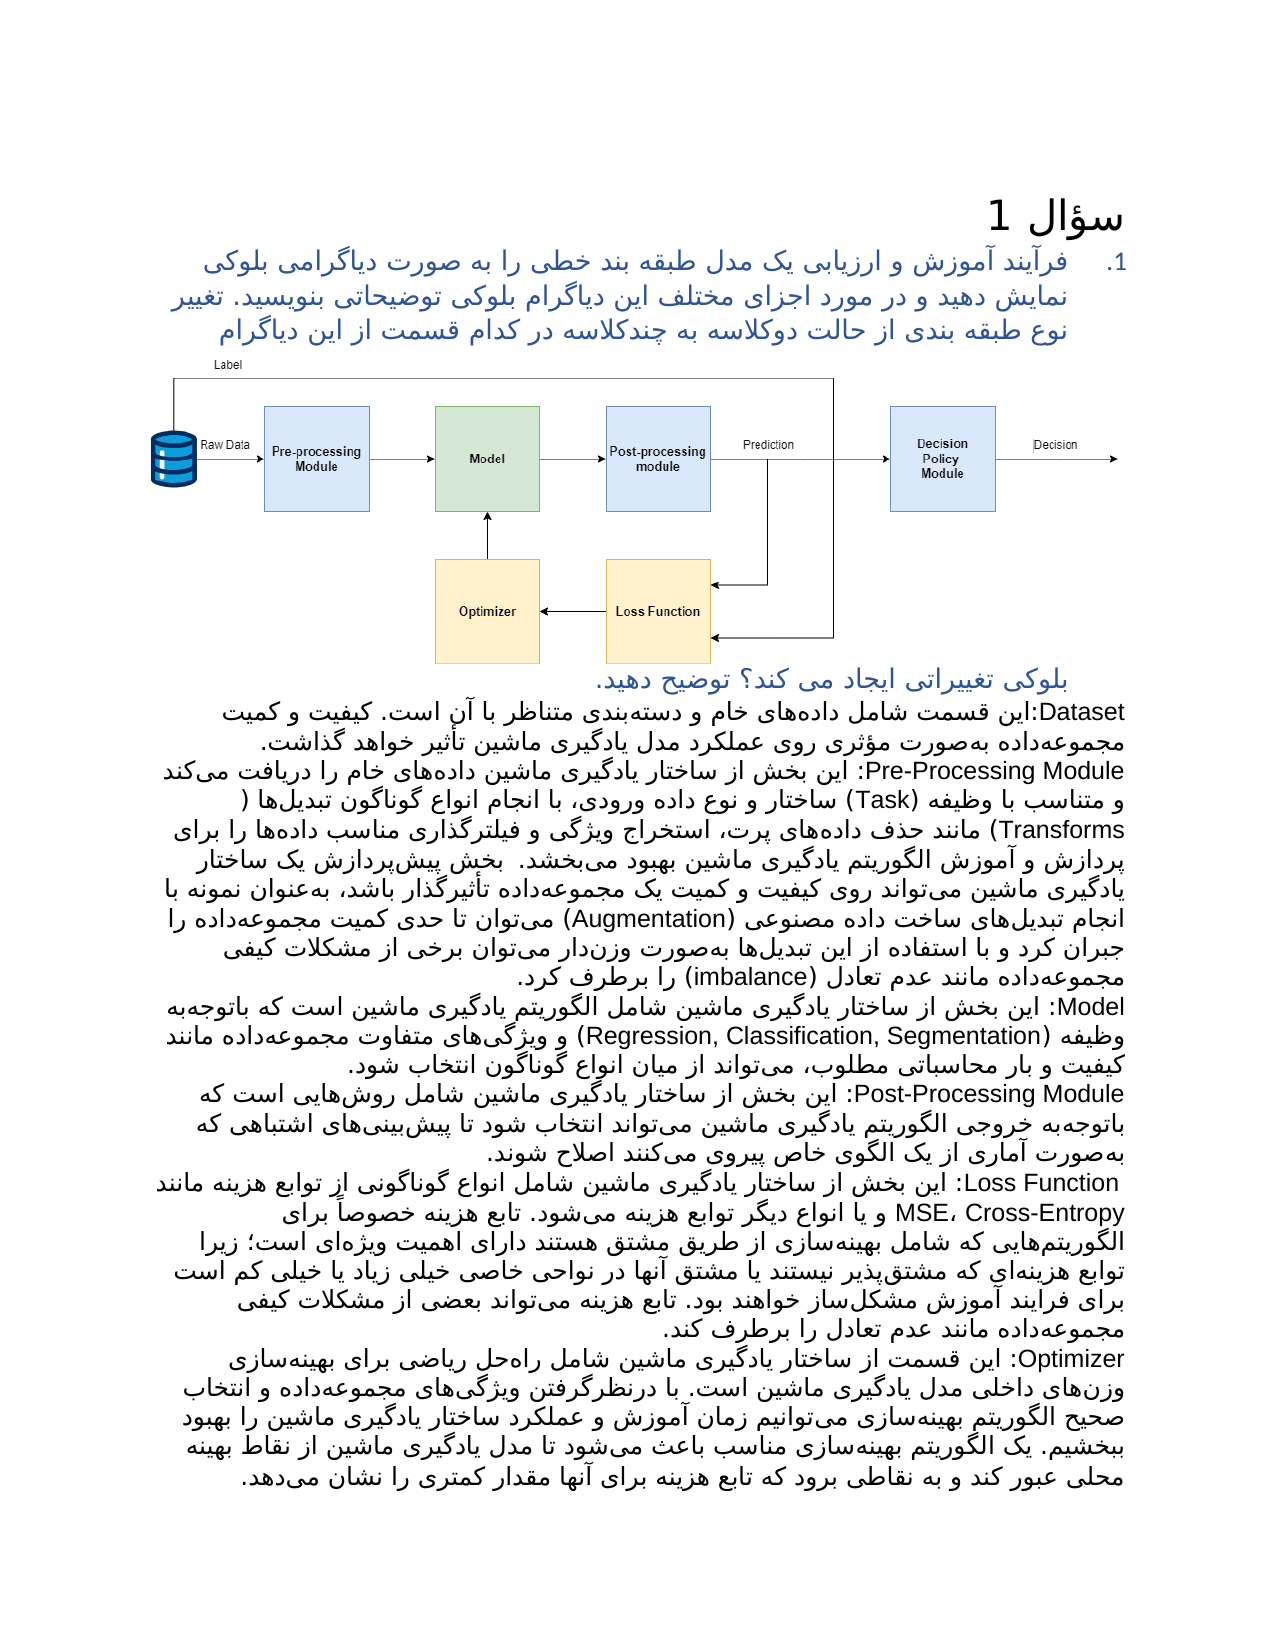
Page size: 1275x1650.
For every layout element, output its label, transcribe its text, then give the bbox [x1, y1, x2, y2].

text Optimizer: این قسمت از ساختار یادگیری ماشین شامل راه‌حل ریاضی برای بهینه‌سازی وزن‌های داخلی مدل یادگیری ماشین است. با درنظرگرفتن ویژگی‌های مجموعه‌داده و انتخاب صحیح الگوریتم بهینه‌سازی می‌توانیم زمان آموزش و عملکرد ساختار یادگیری ماشین را بهبود ببخشیم. یک الگوریتم بهینه‌سازی مناسب باعث می‌شود تا مدل یادگیری ماشین از نقاط بهینه محلی عبور کند و به نقاطی برود که تابع هزینه برای آنها مقدار کمتری را نشان می‌دهد. [150, 1344, 1125, 1491]
picture [150, 359, 1125, 664]
subtitle فرآیند آموزش و ارزیابی یک مدل طبقه بند خطی را به صورت دیاگرامی بلوکی نمایش دهید و در مورد اجزای مختلف این دیاگرام بلوکی توضیحاتی بنویسید. تغییر نوع طبقه بندی از حالت دوکلاسه به چندکلاسه در کدام قسمت از این دیاگرام بلوکی تغییراتی ایجاد می کند؟ توضیح دهید. [150, 244, 1106, 359]
subtitle فرآیند آموزش و ارزیابی یک مدل طبقه بند خطی را به صورت دیاگرامی بلوکی نمایش دهید و در مورد اجزای مختلف این دیاگرام بلوکی توضیحاتی بنویسید. تغییر نوع طبقه بندی از حالت دوکلاسه به چندکلاسه در کدام قسمت از این دیاگرام بلوکی تغییراتی ایجاد می کند؟ توضیح دهید. [150, 664, 1106, 695]
text Pre-Processing Module: این بخش از ساختار یادگیری ماشین داده‌های خام را دریافت می‌کند و متناسب با وظیفه (Task) ساختار و نوع داده ورودی، با انجام انواع گوناگون تبدیل‌ها (Transforms) مانند حذف داده‌های پرت، استخراج ویژگی و فیلترگذاری مناسب داده‌ها را برای پردازش و آموزش الگوریتم یادگیری ماشین بهبود می‌بخشد. بخش پیش‌پردازش یک ساختار یادگیری ماشین می‌تواند روی کیفیت و کمیت یک مجموعه‌داده تأثیرگذار باشد، به‌عنوان نمونه با انجام تبدیل‌های ساخت داده مصنوعی (Augmentation) می‌توان تا حدی کمیت مجموعه‌داده را جبران کرد و با استفاده از این تبدیل‌ها به‌صورت وزن‌دار می‌توان برخی از مشکلات کیفی مجموعه‌داده مانند عدم تعادل (imbalance) را برطرف کرد. [150, 756, 1125, 992]
text Model: این بخش از ساختار یادگیری ماشین شامل الگوریتم یادگیری ماشین است که باتوجه‌به وظیفه (Regression, Classification, Segmentation) و ویژگی‌های متفاوت مجموعه‌داده مانند کیفیت و بار محاسباتی مطلوب، می‌تواند از میان انواع گوناگون انتخاب شود. [150, 992, 1125, 1079]
text Loss Function: این بخش از ساختار یادگیری ماشین شامل انواع گوناگونی از توابع هزینه مانند MSE، Cross-Entropy و یا انواع دیگر توابع هزینه می‌شود. تابع هزینه خصوصاً برای الگوریتم‌هایی که شامل بهینه‌سازی از طریق مشتق هستند دارای اهمیت ویژه‌ای است؛ زیرا توابع هزینه‌ای که مشتق‌پذیر نیستند یا مشتق آنها در نواحی خاصی خیلی زیاد یا خیلی کم است برای فرایند آموزش مشکل‌ساز خواهند بود. تابع هزینه می‌تواند بعضی از مشکلات کیفی مجموعه‌داده مانند عدم تعادل را برطرف کند. [150, 1167, 1125, 1344]
text Post-Processing Module: این بخش از ساختار یادگیری ماشین شامل روش‌هایی است که باتوجه‌به خروجی الگوریتم یادگیری ماشین می‌تواند انتخاب شود تا پیش‌بینی‌های اشتباهی که به‌صورت آماری از یک الگوی خاص پیروی می‌کنند اصلاح شوند. [150, 1079, 1125, 1167]
text Dataset:این قسمت شامل داده‌های خام و دسته‌بندی متناظر با آن است. کیفیت و کمیت مجموعه‌داده به‌صورت مؤثری روی عملکرد مدل یادگیری ماشین تأثیر خواهد گذاشت. [150, 697, 1125, 756]
text سؤال 1 [150, 192, 1125, 240]
